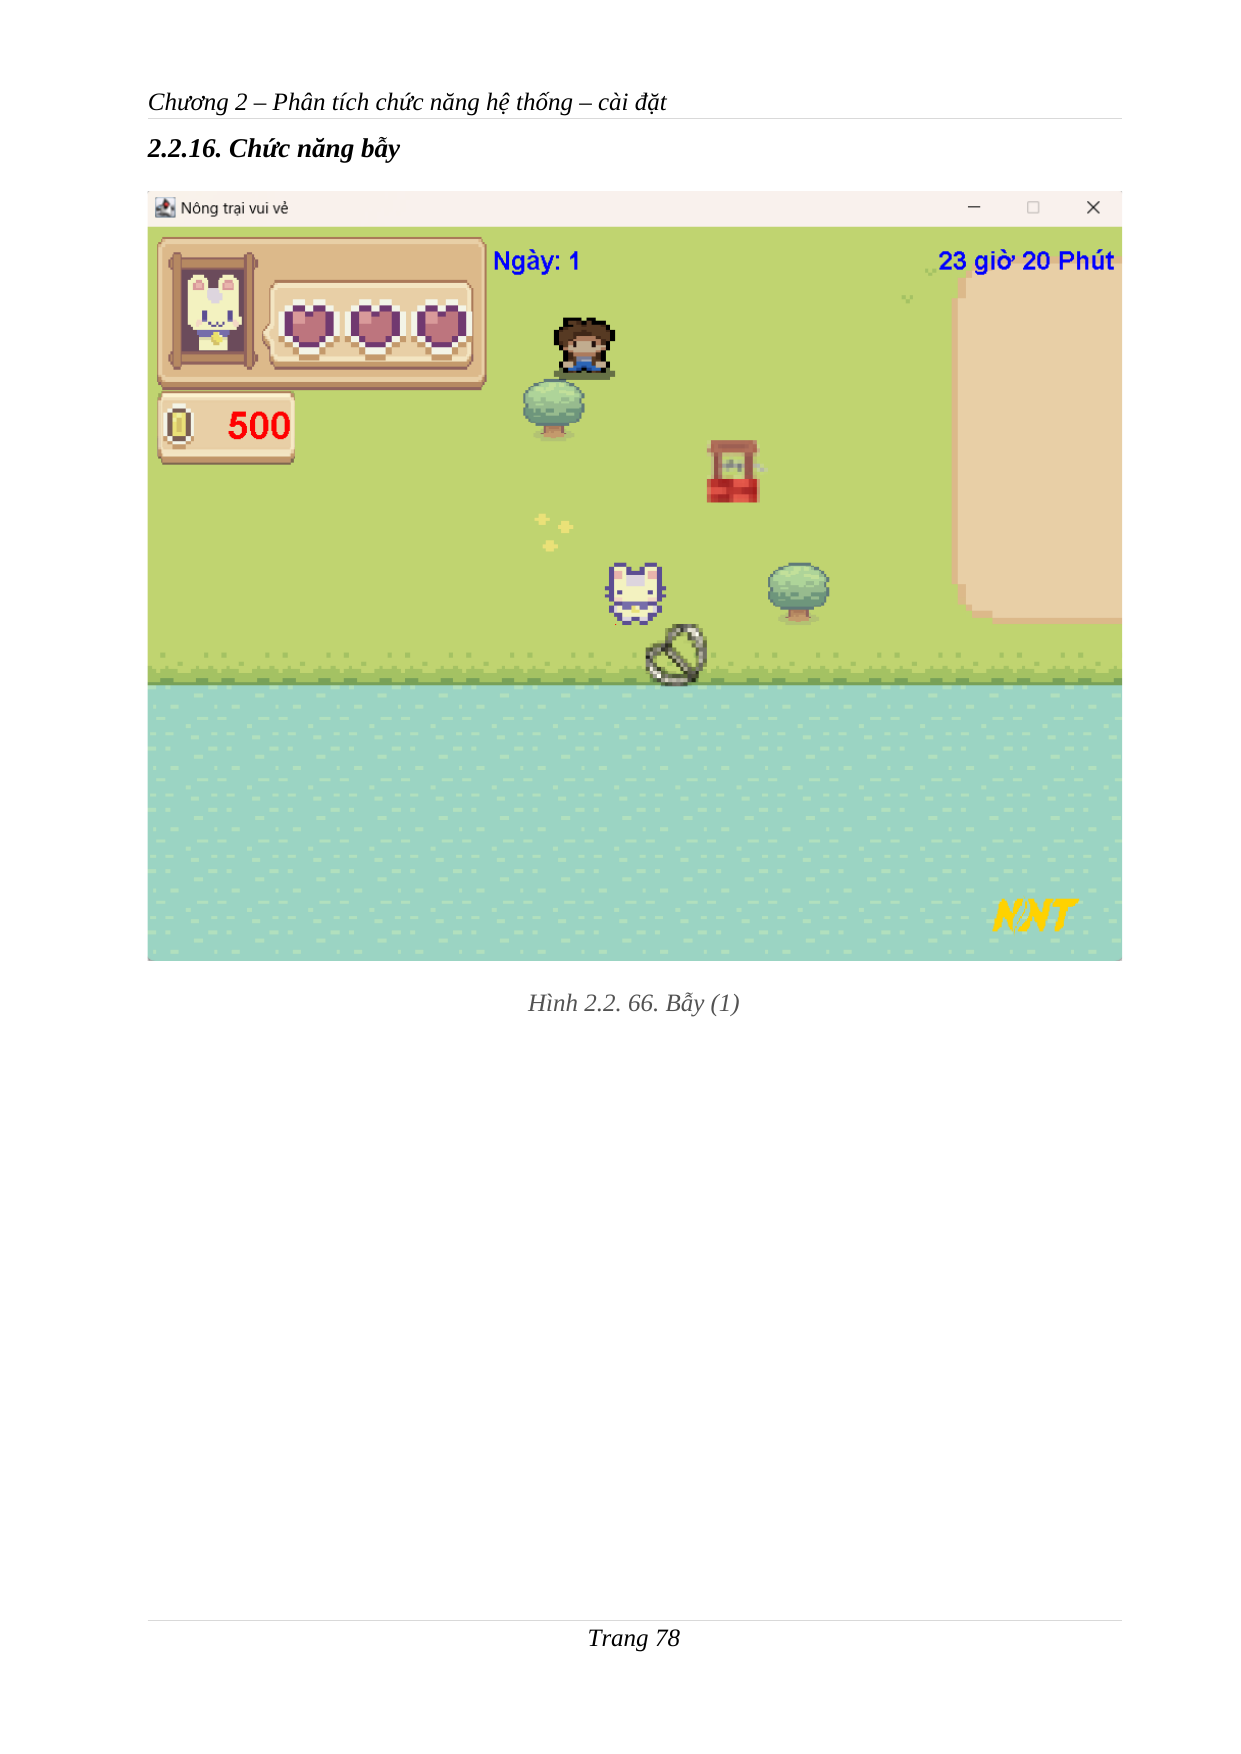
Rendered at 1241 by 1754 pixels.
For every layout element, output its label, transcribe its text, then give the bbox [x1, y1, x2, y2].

text Hình 2.2. 66. Bẫy (1) [148, 988, 1122, 1017]
picture [147, 191, 1123, 961]
subtitle Chức năng bẫy [148, 132, 1122, 163]
